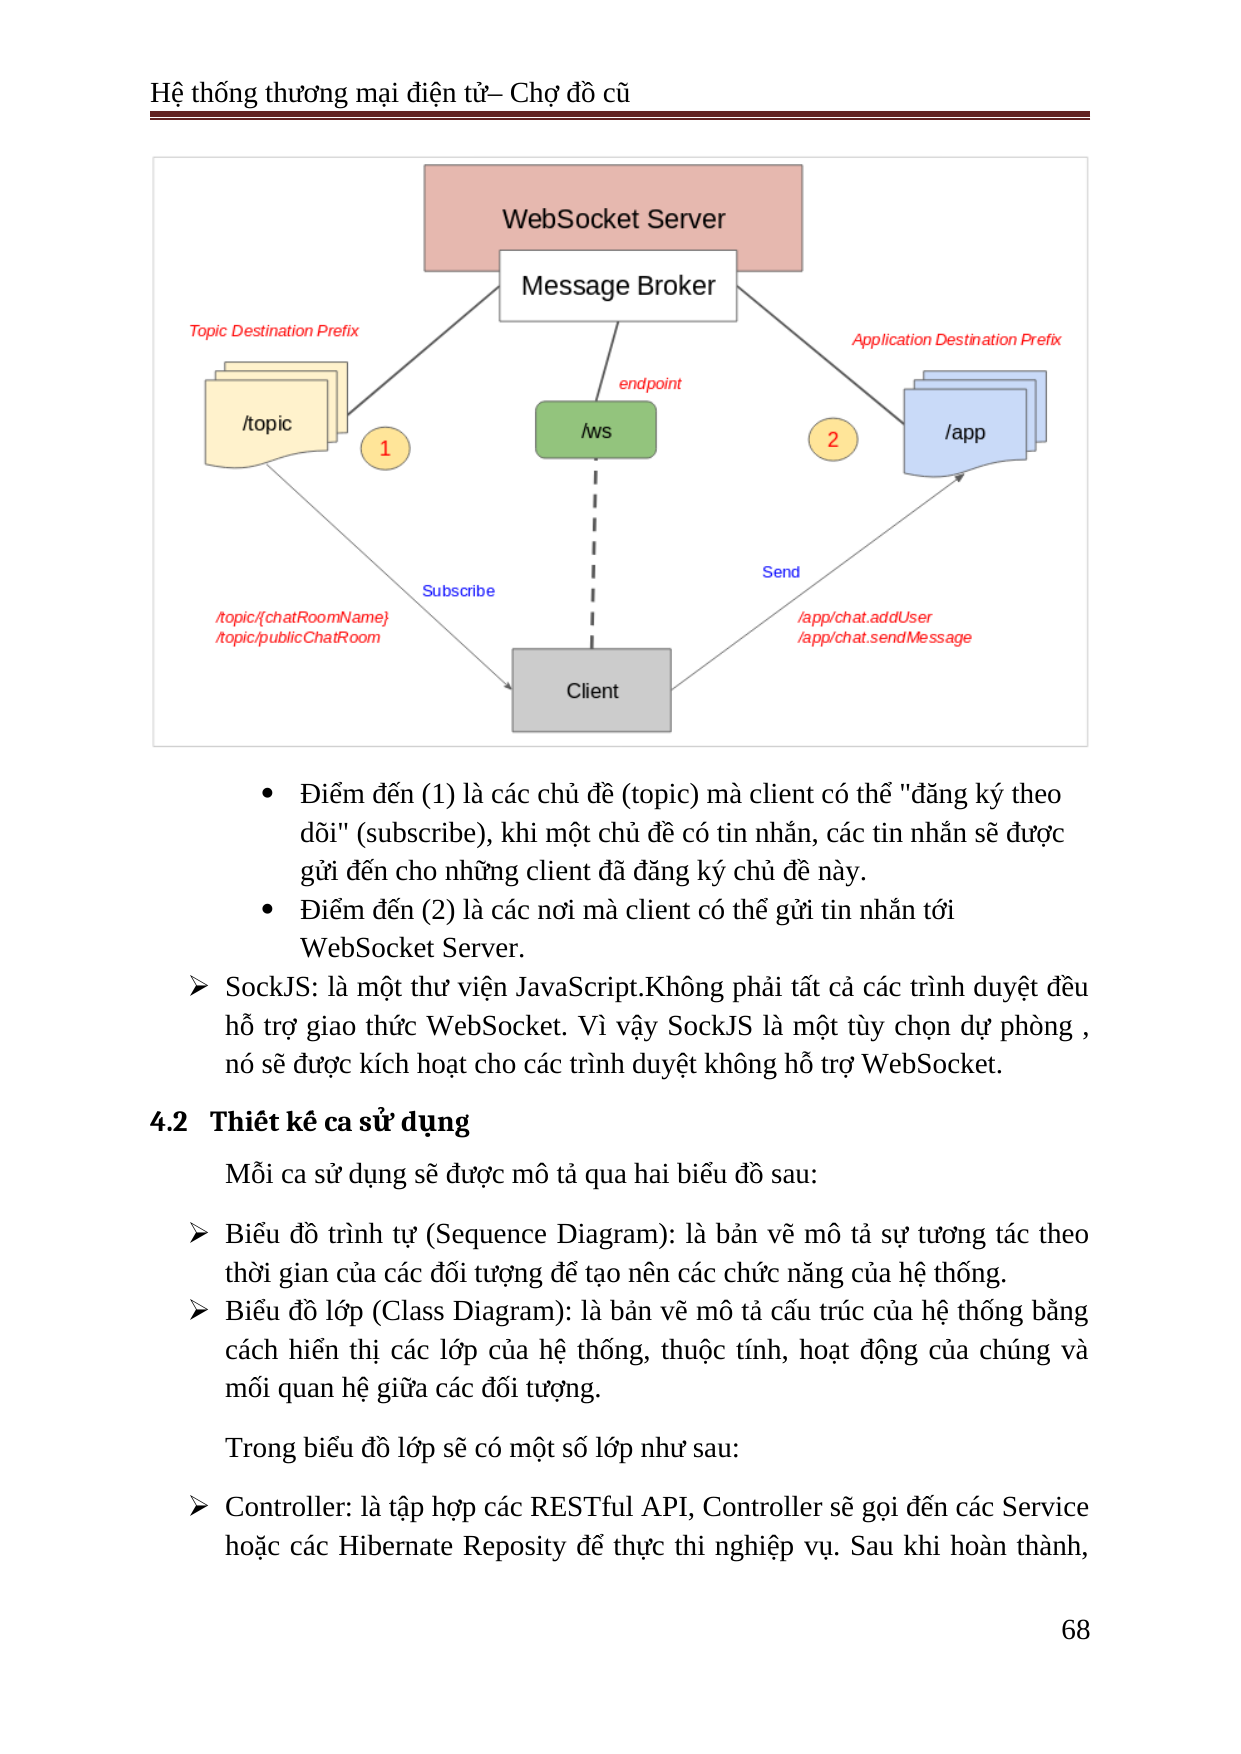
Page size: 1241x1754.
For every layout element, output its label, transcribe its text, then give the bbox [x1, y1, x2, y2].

picture [150, 153, 1091, 751]
list Điểm đến (2) là các nơi mà client có thể gửi tin nhắn tới WebSocket Server. [262, 892, 1090, 964]
list Điểm đến (1) là các chủ đề (topic) mà client có thể "đăng ký theo dõi" (subscribe), khi một chủ đề có tin nhắn, các tin nhắn sẽ được gửi đến cho những client đã đăng ký chủ đề này. [262, 776, 1090, 887]
text Trong biểu đồ lớp sẽ có một số lớp như sau: [150, 1430, 1090, 1463]
list SockJS: là một thư viện JavaScript.Không phải tất cả các trình duyệt đều hỗ trợ giao thức WebSocket. Vì vậy SockJS là một tùy chọn dự phòng , nó sẽ được kích hoạt cho các trình duyệt không hỗ trợ WebSocket. [187, 969, 1090, 1080]
subtitle Thiết kế ca sử dụng [150, 1106, 1090, 1139]
list Biểu đồ trình tự (Sequence Diagram): là bản vẽ mô tả sự tương tác theo thời gian của các đối tượng để tạo nên các chức năng của hệ thống. [187, 1216, 1090, 1288]
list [187, 1489, 1090, 1561]
text Mỗi ca sử dụng sẽ được mô tả qua hai biểu đồ sau: [150, 1157, 1090, 1190]
list Biểu đồ lớp (Class Diagram): là bản vẽ mô tả cấu trúc của hệ thống bằng cách hiển thị các lớp của hệ thống, thuộc tính, hoạt động của chúng và mối quan hệ giữa các đối tượng. [187, 1293, 1090, 1404]
